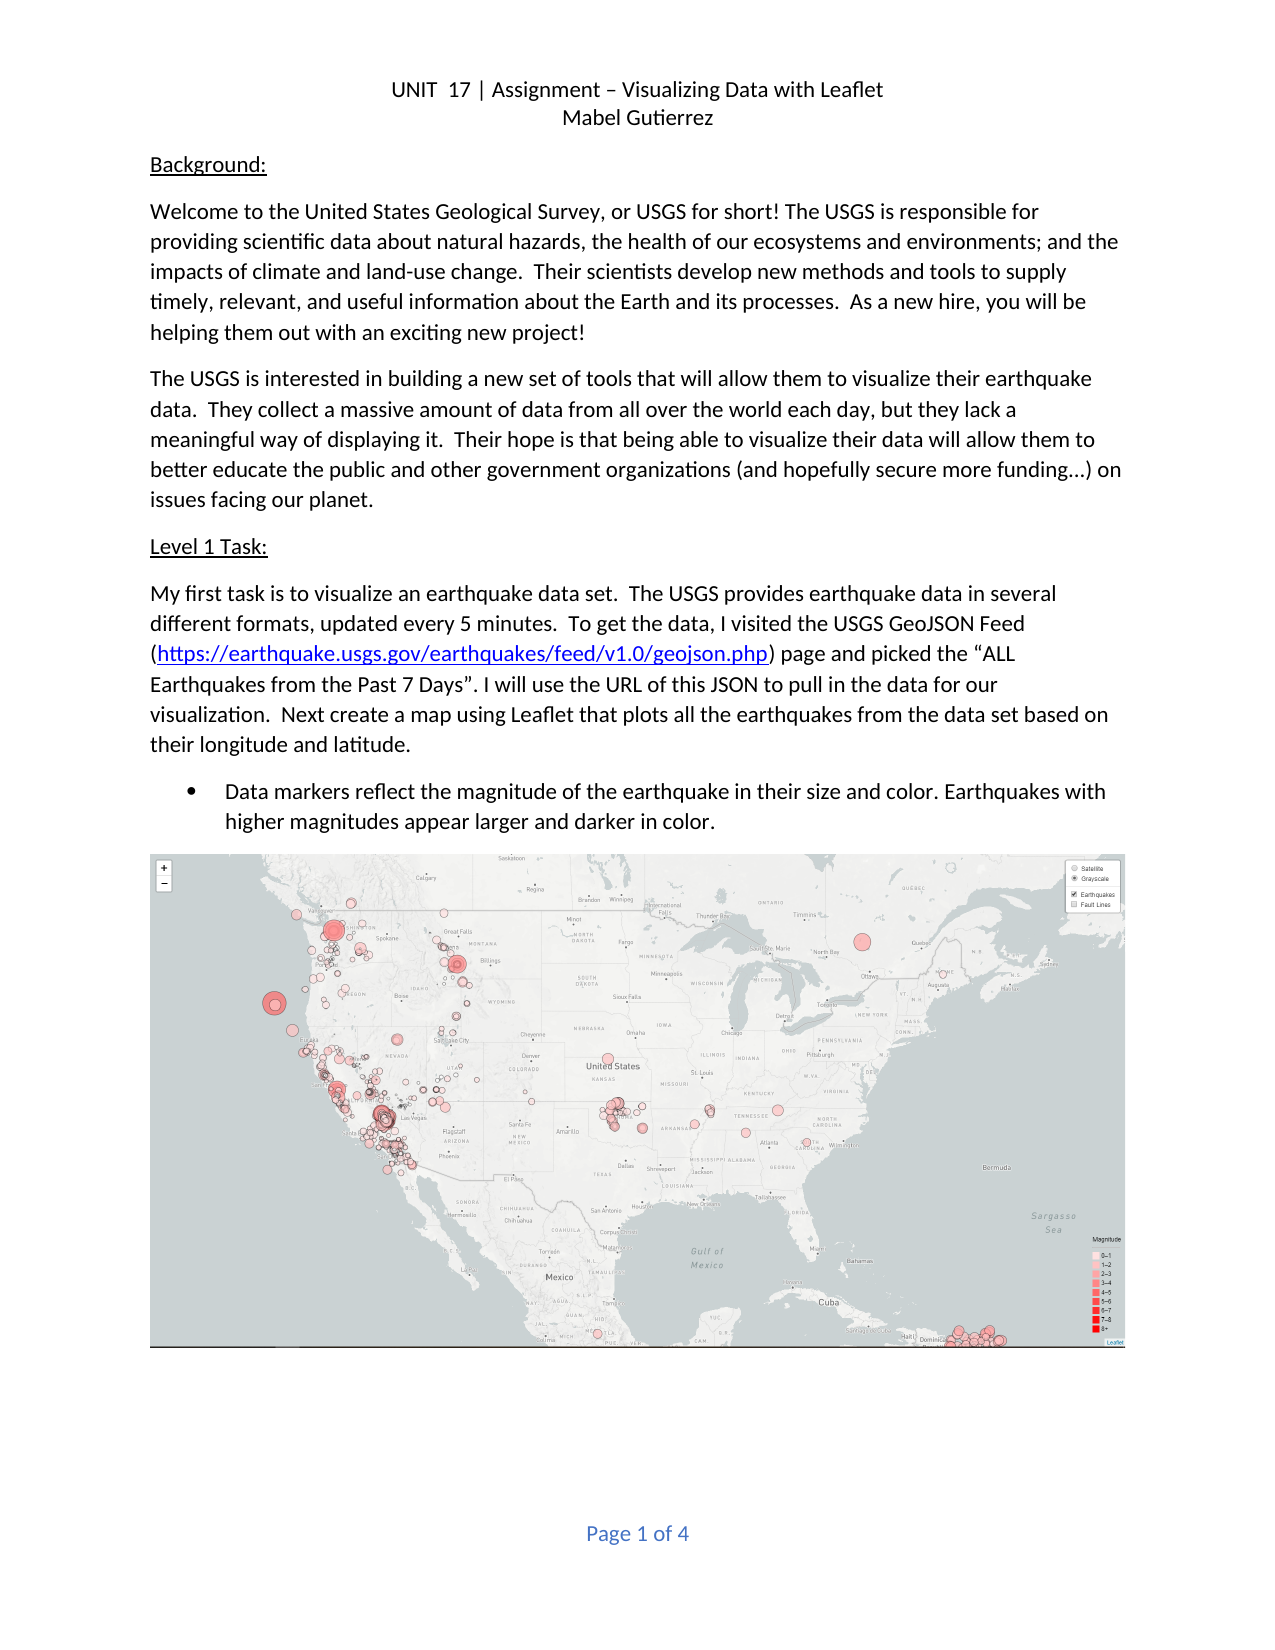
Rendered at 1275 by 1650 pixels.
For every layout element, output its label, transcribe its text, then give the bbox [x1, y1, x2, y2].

picture [150, 854, 1125, 1348]
text My first task is to visualize an earthquake data set. The USGS provides earthquake data in several different formats, updated every 5 minutes. To get the data, I visited the USGS GeoJSON Feed (https://earthquake.usgs.gov/earthquakes/feed/v1.0/geojson.php) page and picked the “ALL Earthquakes from the Past 7 Days”. I will use the URL of this JSON to pull in the data for our visualization. Next create a map using Leaflet that plots all the earthquakes from the data set based on their longitude and latitude. [150, 579, 1125, 758]
list Data markers reflect the magnitude of the earthquake in their size and color. Earthquakes with higher magnitudes appear larger and darker in color. [187, 777, 1125, 835]
text Welcome to the United States Geological Survey, or USGS for short! The USGS is responsible for providing scientific data about natural hazards, the health of our ecosystems and environments; and the impacts of climate and land-use change. Their scientists develop new methods and tools to supply timely, relevant, and useful information about the Earth and its processes. As a new hire, you will be helping them out with an exciting new project! [150, 197, 1125, 346]
text Background: [150, 150, 1125, 178]
text Level 1 Task: [150, 532, 1125, 560]
text The USGS is interested in building a new set of tools that will allow them to visualize their earthquake data. They collect a massive amount of data from all over the world each day, but they lack a meaningful way of displaying it. Their hope is that being able to visualize their data will allow them to better educate the public and other government organizations (and hopefully secure more funding...) on issues facing our planet. [150, 364, 1125, 513]
